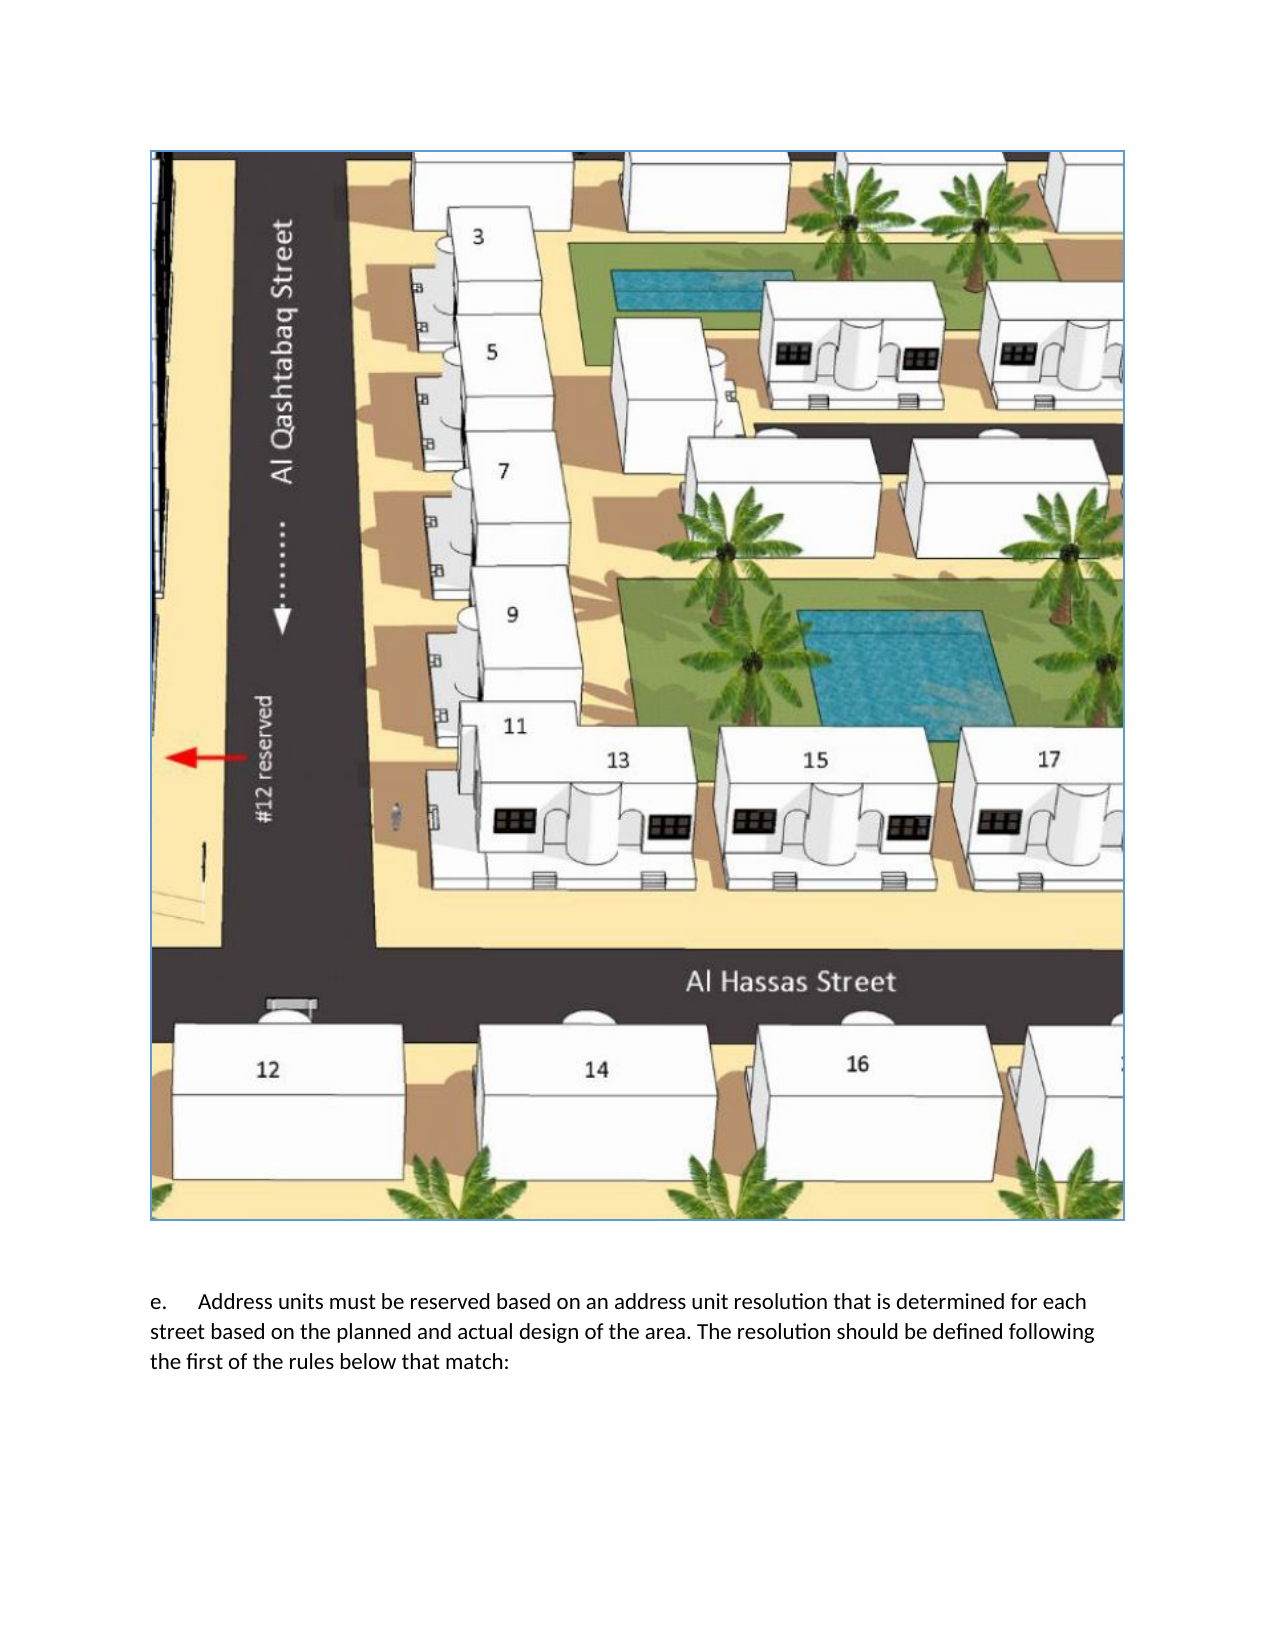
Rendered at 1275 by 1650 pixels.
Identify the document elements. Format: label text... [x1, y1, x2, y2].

text e. Address units must be reserved based on an address unit resolution that is determined for each street based on the planned and actual design of the area. The resolution should be defined following the first of the rules below that match: [150, 1287, 1125, 1375]
picture [152, 152, 1123, 1219]
